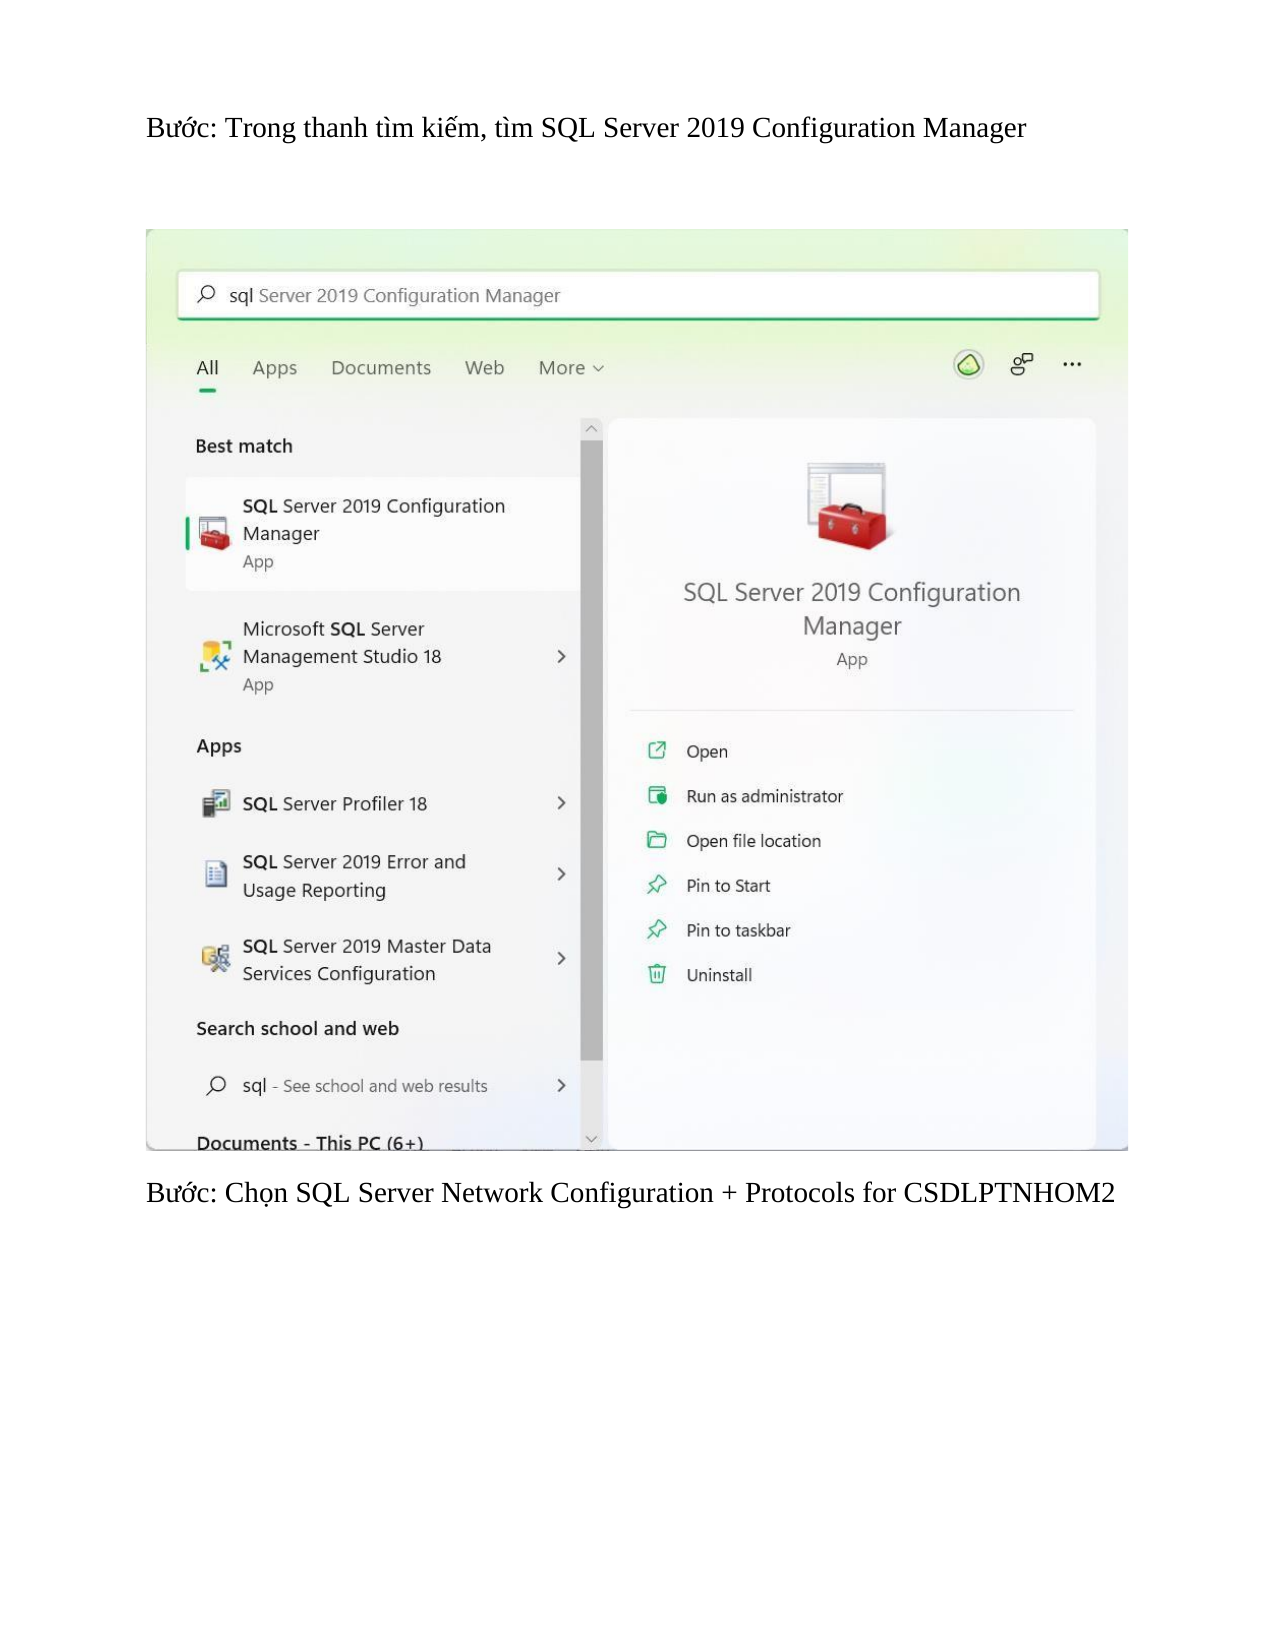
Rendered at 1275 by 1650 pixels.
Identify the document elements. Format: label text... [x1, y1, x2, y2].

text Bước: Chọn SQL Server Network Configuration + Protocols for CSDLPTNHOM2 [146, 1175, 1181, 1209]
text Bước: Trong thanh tìm kiếm, tìm SQL Server 2019 Configuration Manager [146, 110, 1155, 144]
picture [145, 229, 1129, 1151]
